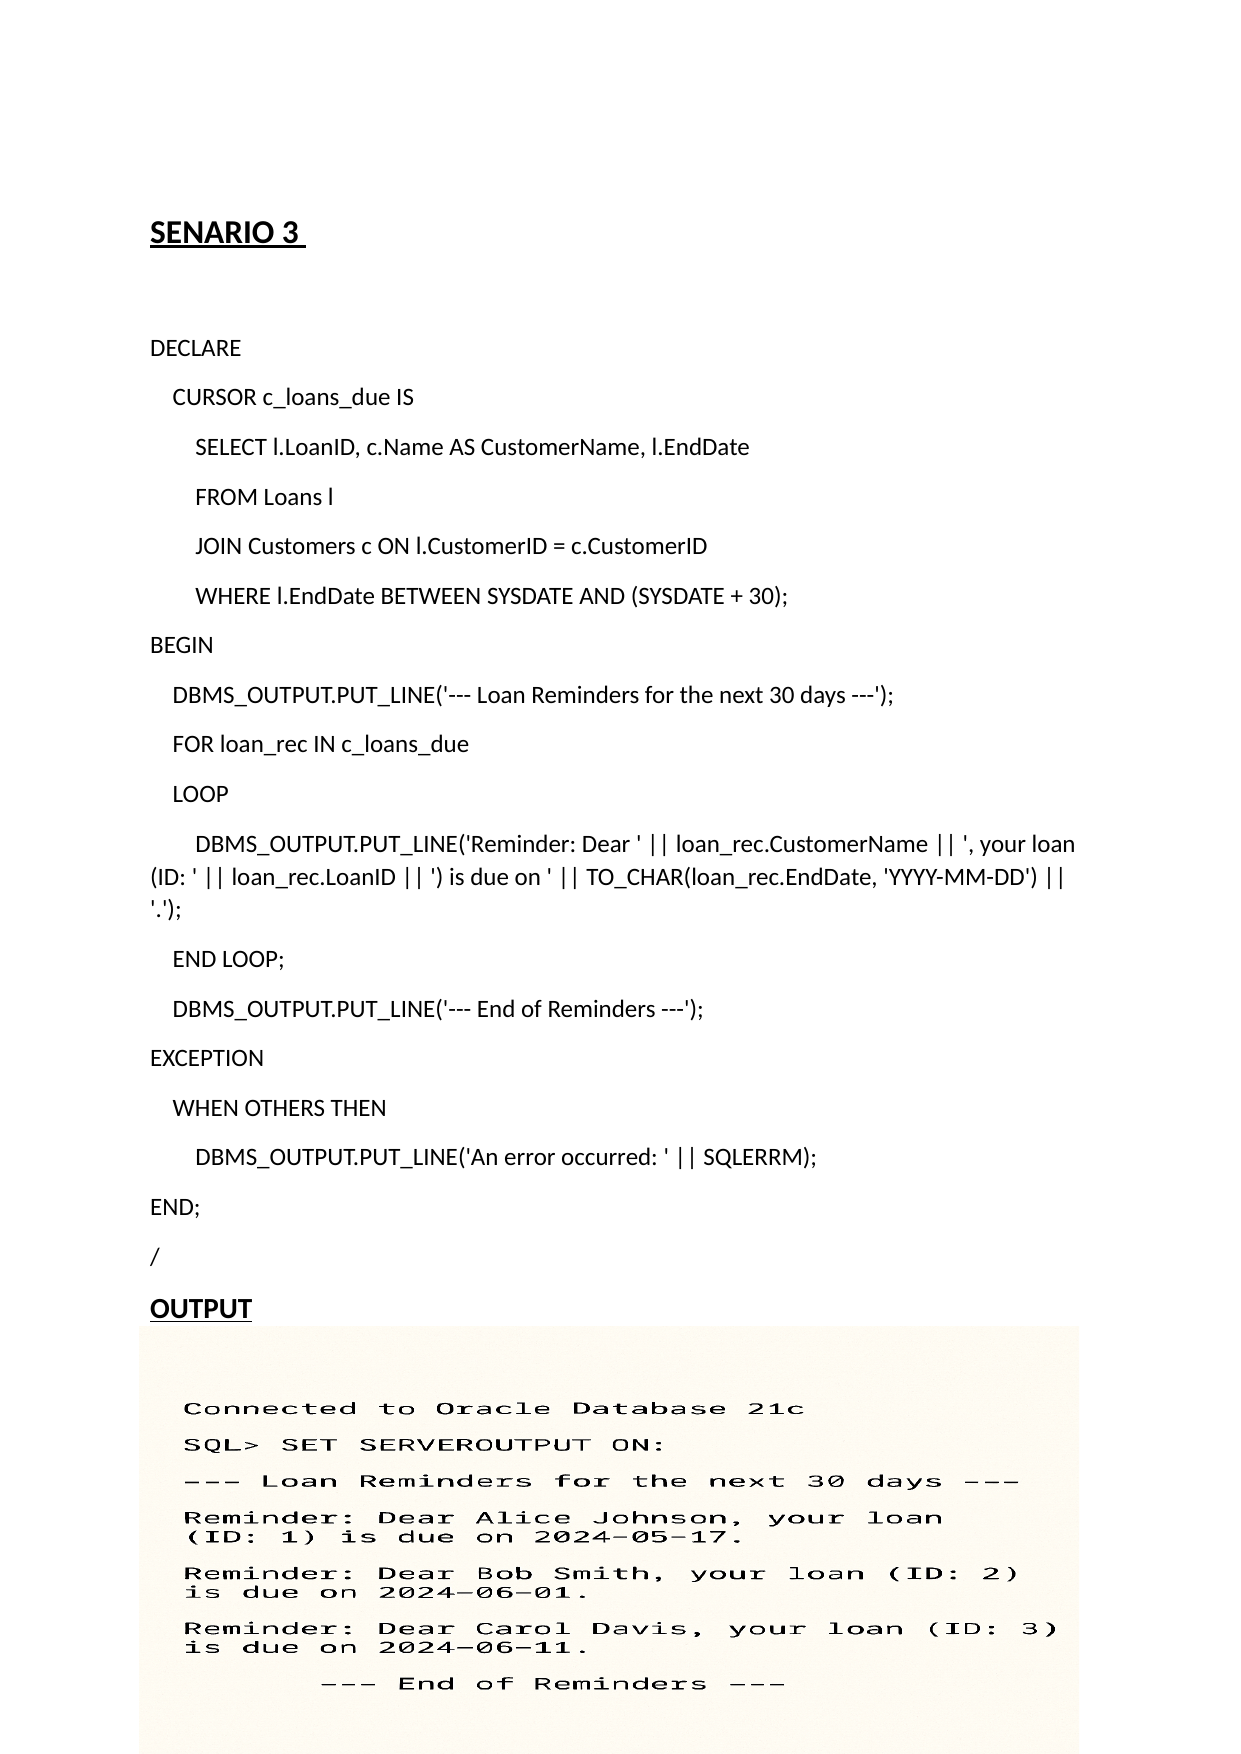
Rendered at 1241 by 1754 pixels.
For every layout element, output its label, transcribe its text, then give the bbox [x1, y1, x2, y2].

text FOR loan_rec IN c_loans_due [150, 728, 1090, 759]
text END LOOP; [150, 943, 1090, 974]
text OUTPUT [150, 1290, 1090, 1326]
text DBMS_OUTPUT.PUT_LINE('--- Loan Reminders for the next 30 days ---'); [150, 679, 1090, 709]
text DBMS_OUTPUT.PUT_LINE('An error occurred: ' || SQLERRM); [150, 1141, 1090, 1172]
text LOOP [150, 778, 1090, 809]
text JOIN Customers c ON l.CustomerID = c.CustomerID [150, 530, 1090, 561]
text DBMS_OUTPUT.PUT_LINE('Reminder: Dear ' || loan_rec.CustomerName || ', your loan (ID: ' || loan_rec.LoanID || ') is due on ' || TO_CHAR(loan_rec.EndDate, 'YYYY-MM-DD') || '.'); [150, 828, 1090, 924]
text DECLARE [150, 332, 1090, 362]
text DBMS_OUTPUT.PUT_LINE('--- End of Reminders ---'); [150, 993, 1090, 1023]
text BEGIN [150, 629, 1090, 660]
text / [150, 1241, 1090, 1271]
text EXCEPTION [150, 1042, 1090, 1073]
text WHEN OTHERS THEN [150, 1092, 1090, 1122]
text WHERE l.EndDate BETWEEN SYSDATE AND (SYSDATE + 30); [150, 580, 1090, 610]
text SELECT l.LoanID, c.Name AS CustomerName, l.EndDate [150, 431, 1090, 462]
text SENARIO 3 [150, 211, 1090, 251]
text CURSOR c_loans_due IS [150, 381, 1090, 412]
text END; [150, 1191, 1090, 1222]
picture [139, 1326, 1080, 1754]
text FROM Loans l [150, 481, 1090, 511]
